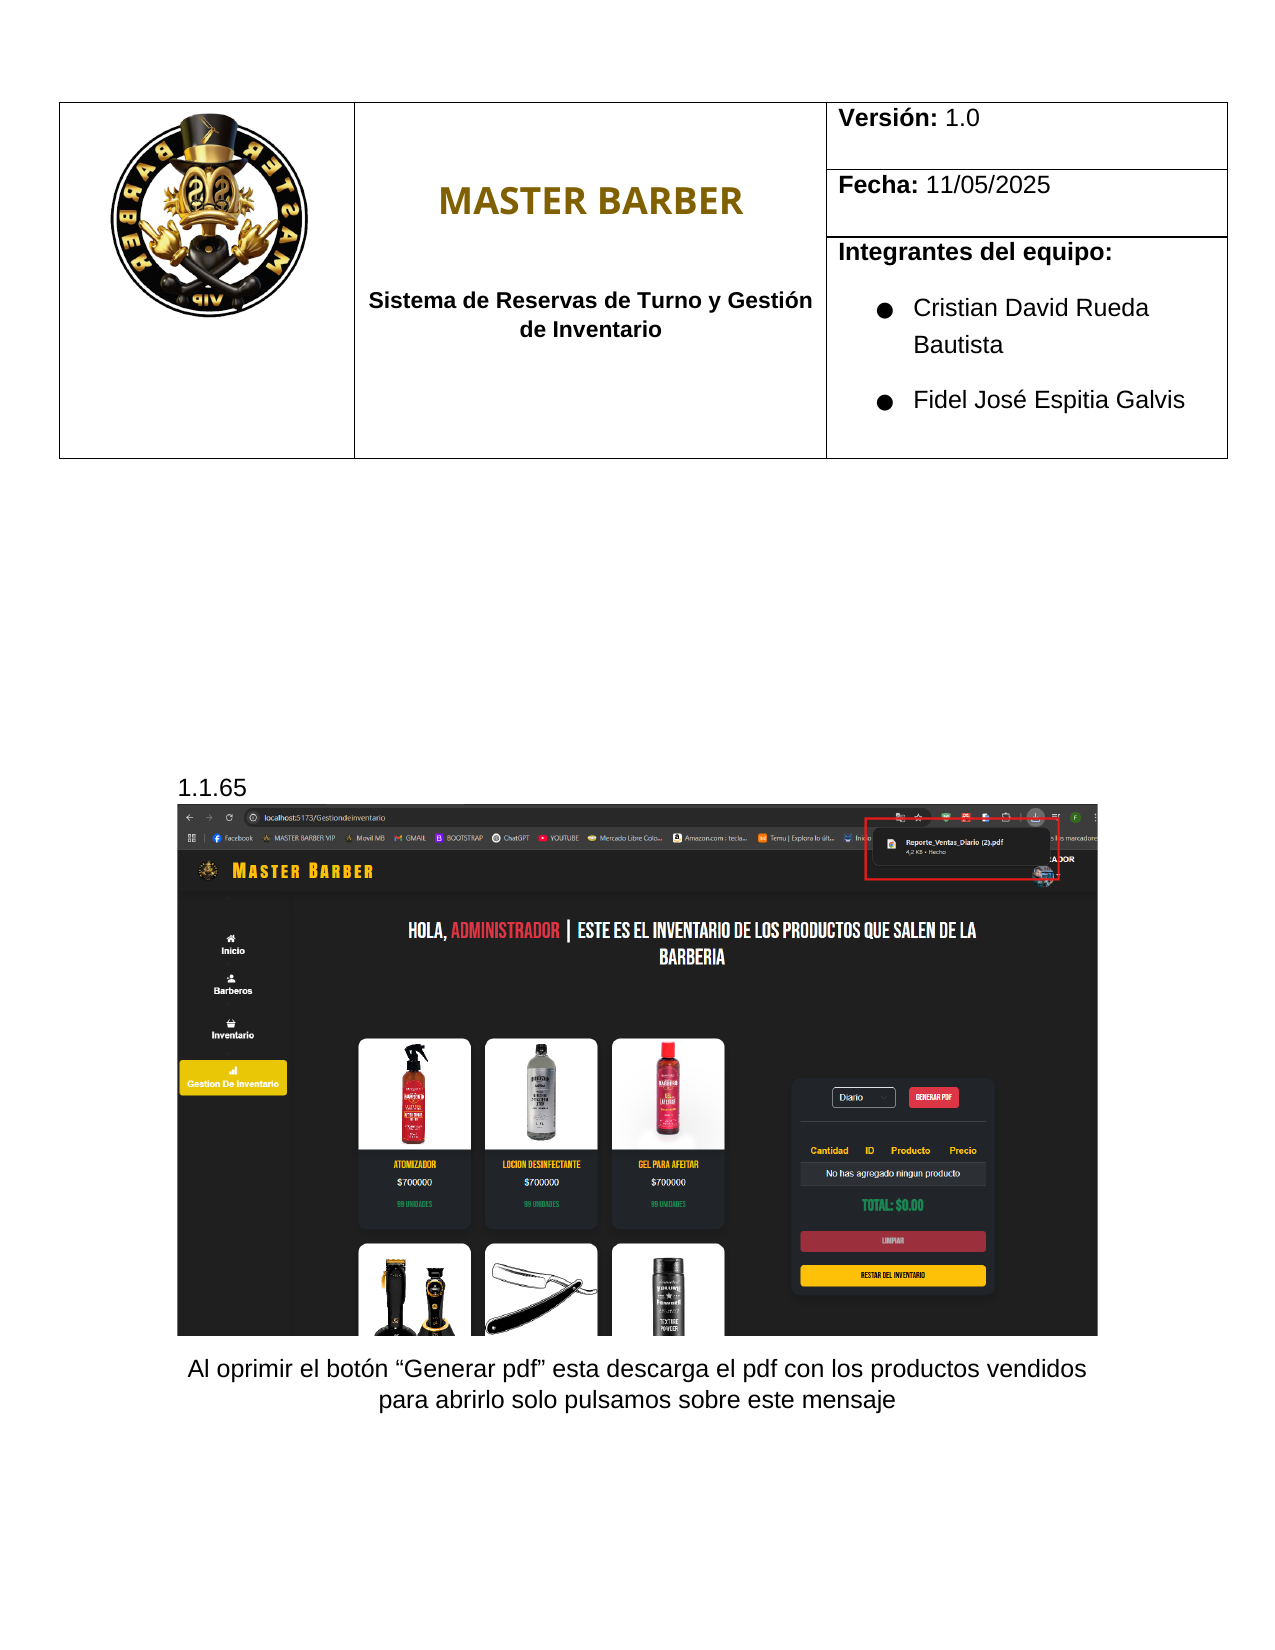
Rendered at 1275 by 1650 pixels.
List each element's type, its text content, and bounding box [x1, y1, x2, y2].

text Al oprimir el botón “Generar pdf” esta descarga el pdf con los productos vendidos para abrirlo solo pulsamos sobre este mensaje [177, 1354, 1098, 1414]
text 1.1.65 [177, 773, 1098, 804]
picture [177, 804, 1098, 1336]
picture [100, 102, 313, 321]
